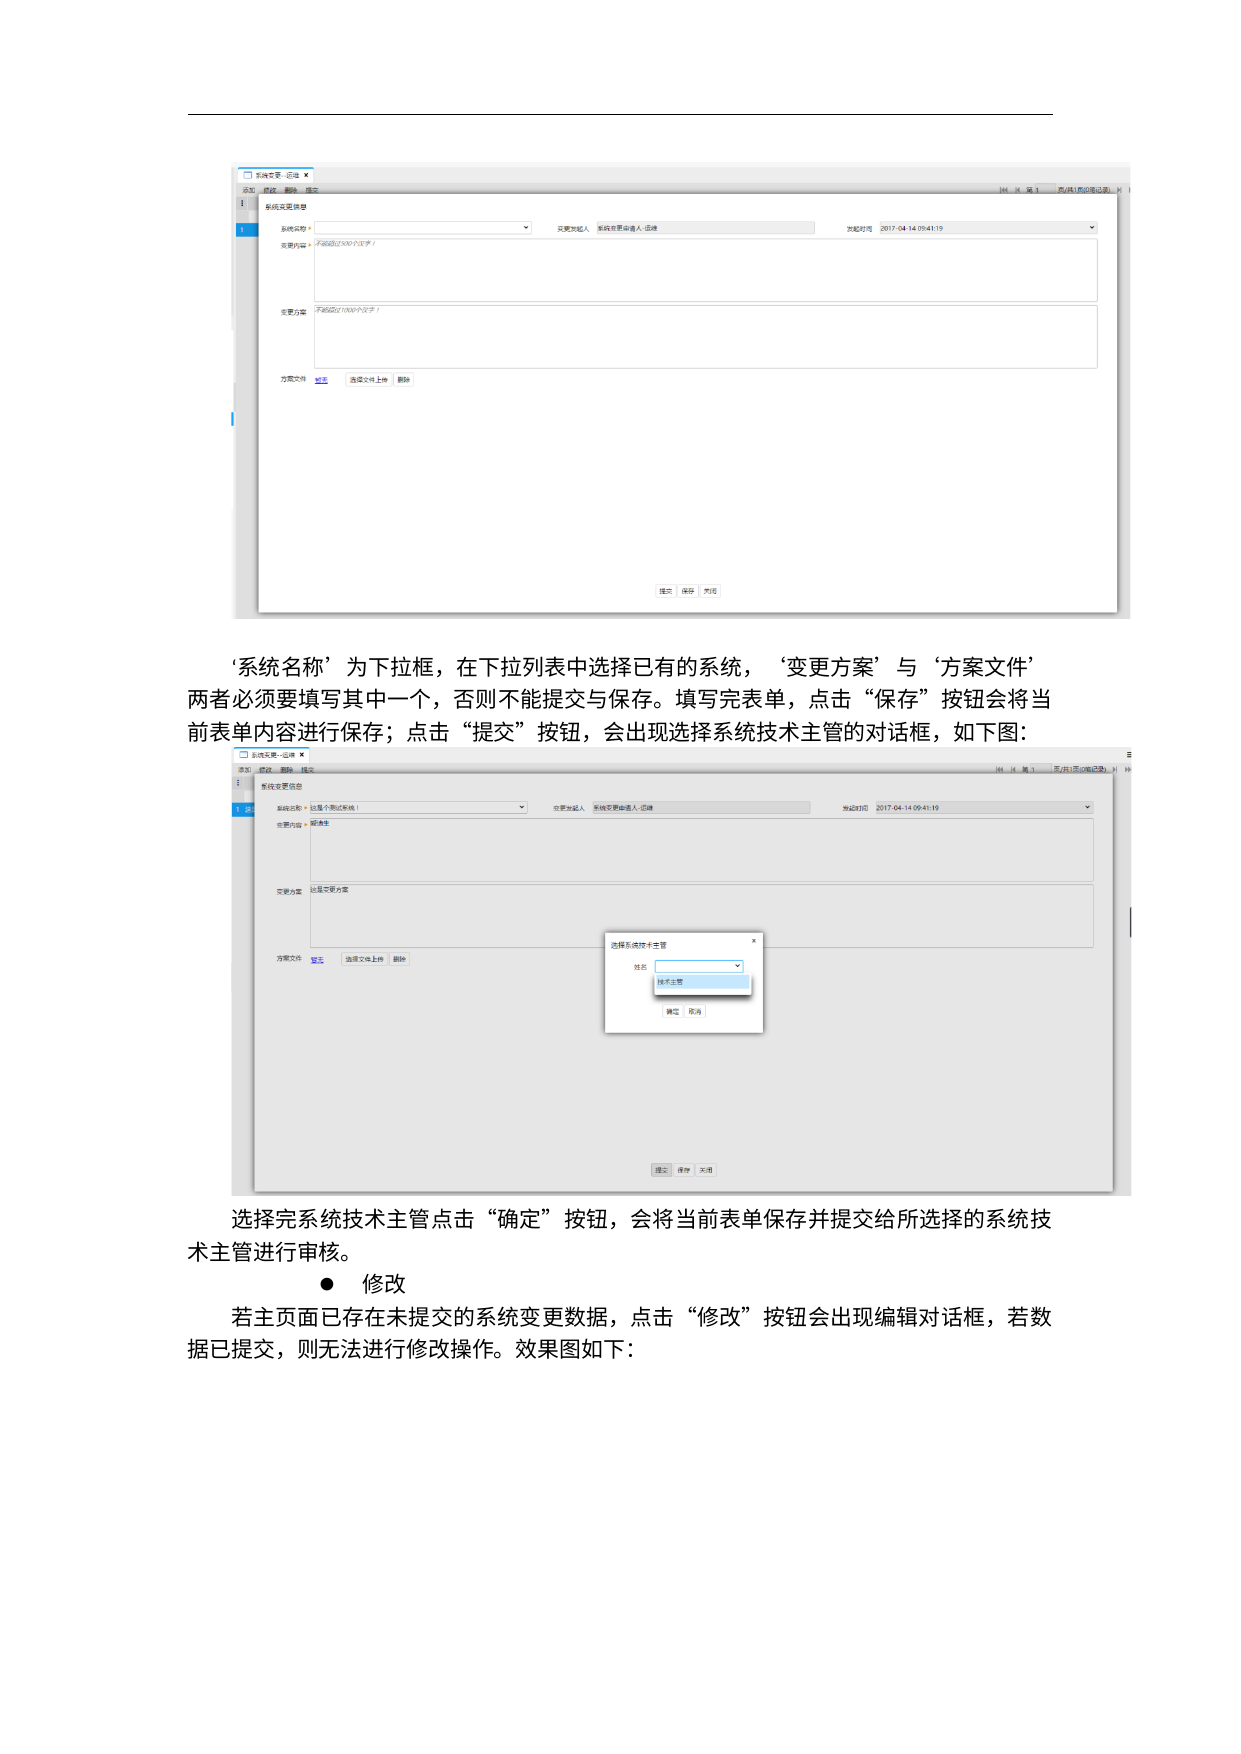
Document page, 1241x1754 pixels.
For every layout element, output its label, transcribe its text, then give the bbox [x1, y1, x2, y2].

list 修改 [319, 1267, 1053, 1299]
picture [231, 747, 1132, 1196]
text 选择完系统技术主管点击“确定”按钮，会将当前表单保存并提交给所选择的系统技术主管进行审核。 [187, 1202, 1053, 1267]
picture [231, 162, 1131, 619]
text ‘系统名称’为下拉框，在下拉列表中选择已有的系统，‘变更方案’与‘方案文件’两者必须要填写其中一个，否则不能提交与保存。填写完表单，点击“保存”按钮会将当前表单内容进行保存；点击“提交”按钮，会出现选择系统技术主管的对话框，如下图： [187, 649, 1053, 747]
text 若主页面已存在未提交的系统变更数据，点击“修改”按钮会出现编辑对话框，若数据已提交，则无法进行修改操作。效果图如下： [187, 1299, 1053, 1364]
